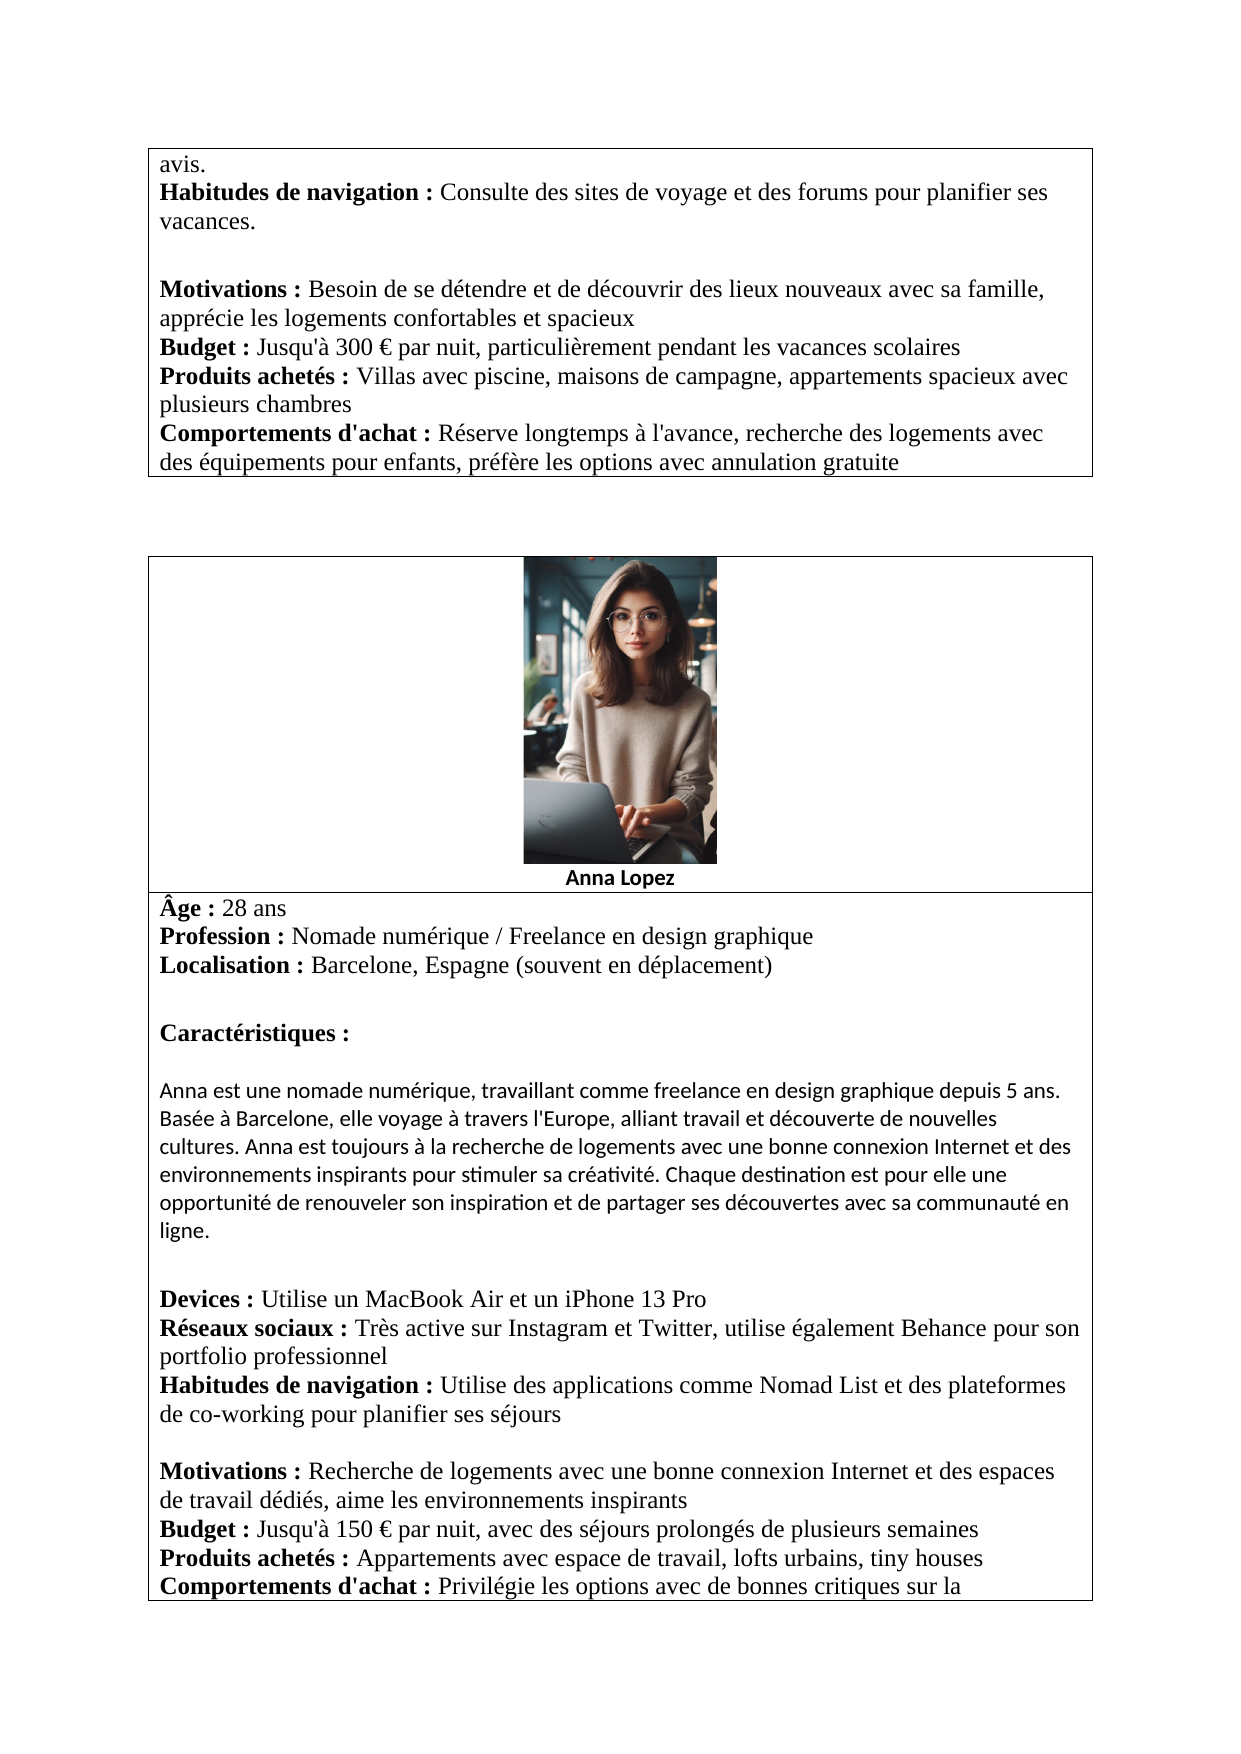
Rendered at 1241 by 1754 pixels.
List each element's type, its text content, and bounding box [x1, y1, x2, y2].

table_header Anna Lopez [149, 557, 1092, 892]
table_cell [149, 893, 1092, 1600]
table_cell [149, 149, 1092, 476]
picture [523, 557, 717, 864]
